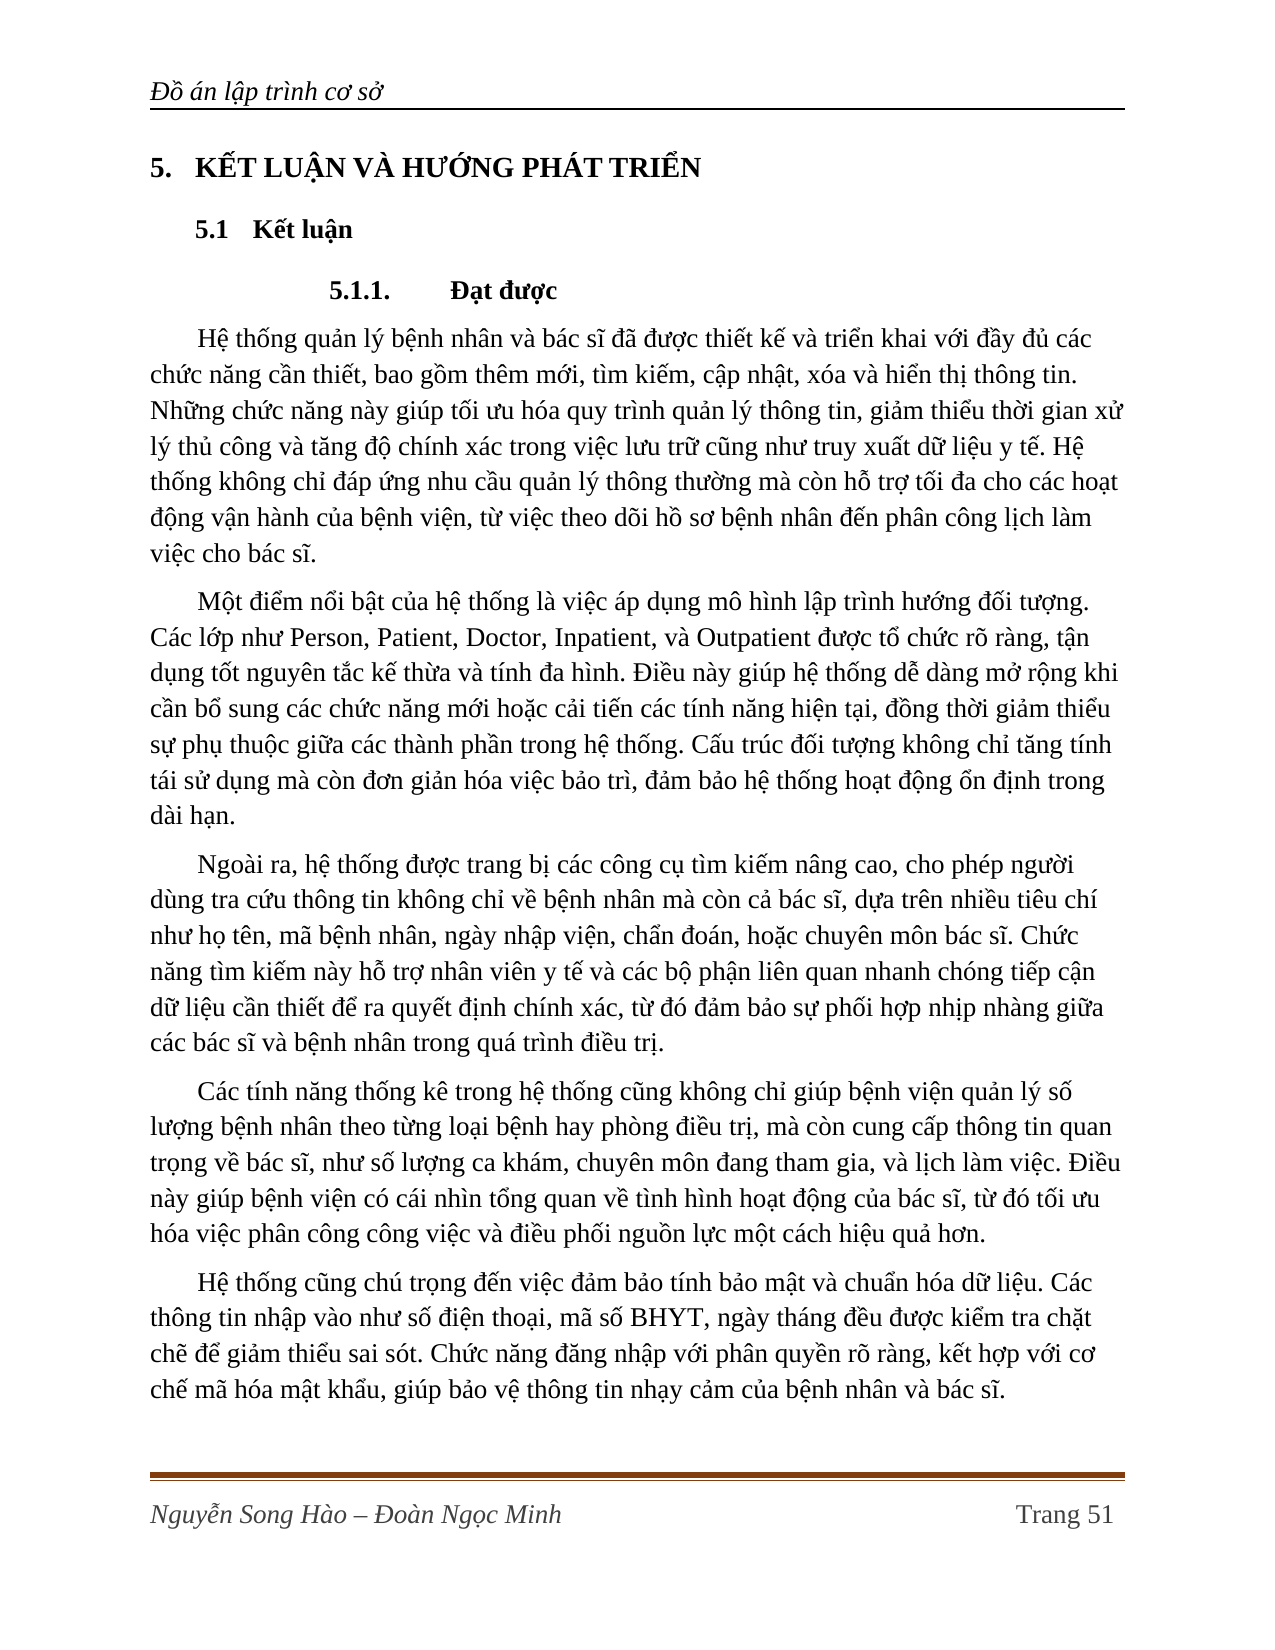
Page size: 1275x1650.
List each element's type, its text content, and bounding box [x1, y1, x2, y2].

text Ngoài ra, hệ thống được trang bị các công cụ tìm kiếm nâng cao, cho phép người dùng tra cứu thông tin không chỉ về bệnh nhân mà còn cả bác sĩ, dựa trên nhiều tiêu chí như họ tên, mã bệnh nhân, ngày nhập viện, chẩn đoán, hoặc chuyên môn bác sĩ. Chức năng tìm kiếm này hỗ trợ nhân viên y tế và các bộ phận liên quan nhanh chóng tiếp cận dữ liệu cần thiết để ra quyết định chính xác, từ đó đảm bảo sự phối hợp nhịp nhàng giữa các bác sĩ và bệnh nhân trong quá trình điều trị. [150, 848, 1125, 1057]
text Hệ thống quản lý bệnh nhân và bác sĩ đã được thiết kế và triển khai với đầy đủ các chức năng cần thiết, bao gồm thêm mới, tìm kiếm, cập nhật, xóa và hiển thị thông tin. Những chức năng này giúp tối ưu hóa quy trình quản lý thông tin, giảm thiểu thời gian xử lý thủ công và tăng độ chính xác trong việc lưu trữ cũng như truy xuất dữ liệu y tế. Hệ thống không chỉ đáp ứng nhu cầu quản lý thông thường mà còn hỗ trợ tối đa cho các hoạt động vận hành của bệnh viện, từ việc theo dõi hồ sơ bệnh nhân đến phân công lịch làm việc cho bác sĩ. [150, 322, 1125, 568]
text Hệ thống cũng chú trọng đến việc đảm bảo tính bảo mật và chuẩn hóa dữ liệu. Các thông tin nhập vào như số điện thoại, mã số BHYT, ngày tháng đều được kiểm tra chặt chẽ để giảm thiểu sai sót. Chức năng đăng nhập với phân quyền rõ ràng, kết hợp với cơ chế mã hóa mật khẩu, giúp bảo vệ thông tin nhạy cảm của bệnh nhân và bác sĩ. [150, 1266, 1125, 1404]
subtitle KẾT LUẬN VÀ HƯỚNG PHÁT TRIỂN [150, 150, 1125, 183]
text Một điểm nổi bật của hệ thống là việc áp dụng mô hình lập trình hướng đối tượng. Các lớp như Person, Patient, Doctor, Inpatient, và Outpatient được tổ chức rõ ràng, tận dụng tốt nguyên tắc kế thừa và tính đa hình. Điều này giúp hệ thống dễ dàng mở rộng khi cần bổ sung các chức năng mới hoặc cải tiến các tính năng hiện tại, đồng thời giảm thiểu sự phụ thuộc giữa các thành phần trong hệ thống. Cấu trúc đối tượng không chỉ tăng tính tái sử dụng mà còn đơn giản hóa việc bảo trì, đảm bảo hệ thống hoạt động ổn định trong dài hạn. [150, 585, 1125, 831]
text Các tính năng thống kê trong hệ thống cũng không chỉ giúp bệnh viện quản lý số lượng bệnh nhân theo từng loại bệnh hay phòng điều trị, mà còn cung cấp thông tin quan trọng về bác sĩ, như số lượng ca khám, chuyên môn đang tham gia, và lịch làm việc. Điều này giúp bệnh viện có cái nhìn tổng quan về tình hình hoạt động của bác sĩ, từ đó tối ưu hóa việc phân công công việc và điều phối nguồn lực một cách hiệu quả hơn. [150, 1074, 1125, 1249]
subtitle Đạt được [270, 274, 1125, 305]
subtitle Kết luận [195, 213, 1125, 245]
